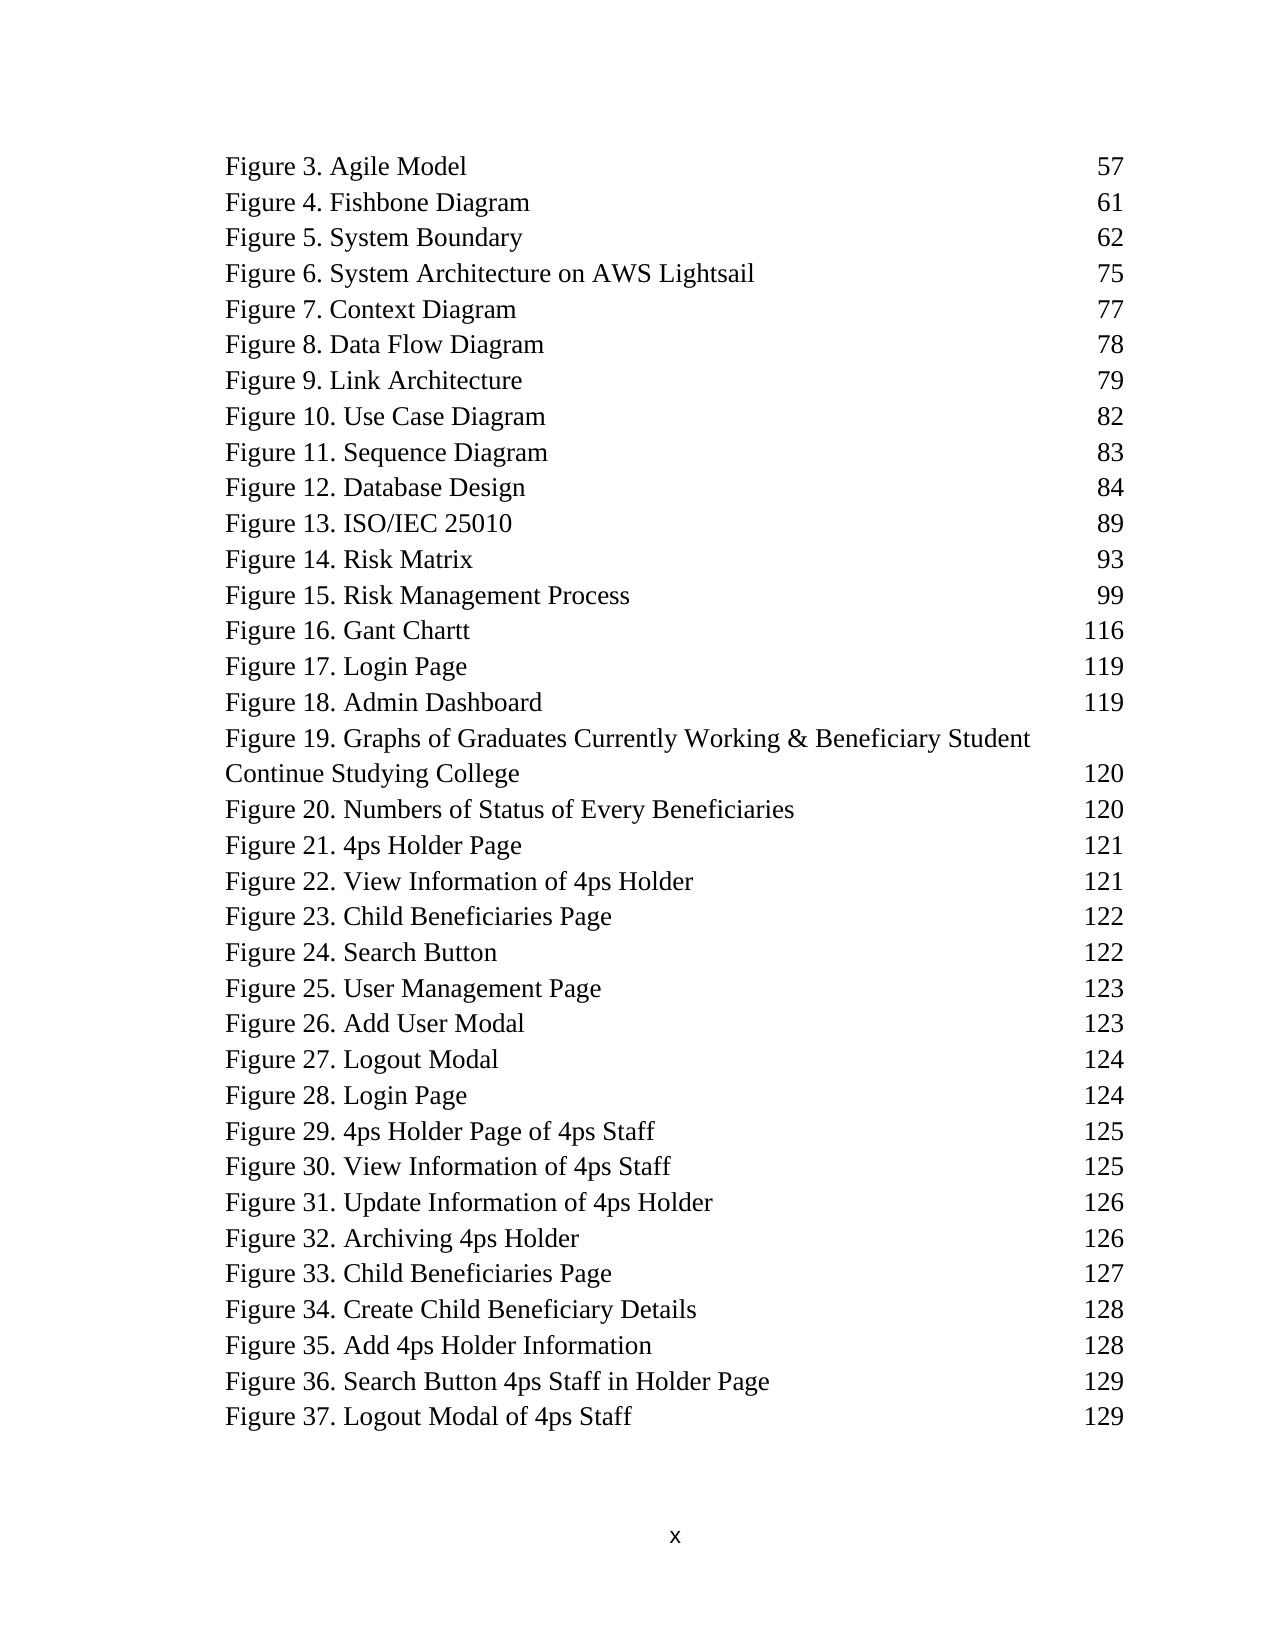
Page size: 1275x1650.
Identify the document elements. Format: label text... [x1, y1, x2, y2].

text Figure 33. Child Beneficiaries Page 127 [225, 1258, 1125, 1289]
text Figure 28. Login Page 124 [225, 1079, 1125, 1110]
text Figure 3. Agile Model 57 [225, 150, 1125, 181]
text Figure 8. Data Flow Diagram 78 [225, 329, 1125, 360]
text Figure 14. Risk Matrix 93 [225, 543, 1125, 574]
text Figure 25. User Management Page 123 [225, 972, 1125, 1003]
text Figure 15. Risk Management Process 99 [225, 579, 1125, 610]
text Figure 31. Update Information of 4ps Holder 126 [225, 1186, 1125, 1217]
text Figure 23. Child Beneficiaries Page 122 [225, 900, 1125, 931]
text Figure 6. System Architecture on AWS Lightsail 75 [225, 257, 1125, 288]
text Figure 24. Search Button 122 [225, 936, 1125, 967]
text Figure 19. Graphs of Graduates Currently Working & Beneficiary Student Continue Studying College 120 [225, 722, 1125, 788]
text Figure 7. Context Diagram 77 [225, 293, 1125, 324]
text Figure 26. Add User Modal 123 [225, 1007, 1125, 1039]
text Figure 37. Logout Modal of 4ps Staff 129 [225, 1401, 1125, 1432]
text Figure 5. System Boundary 62 [225, 221, 1125, 253]
text Figure 18. Admin Dashboard 119 [225, 686, 1125, 717]
text Figure 36. Search Button 4ps Staff in Holder Page 129 [225, 1365, 1125, 1396]
text Figure 12. Database Design 84 [225, 472, 1125, 503]
text Figure 11. Sequence Diagram 83 [225, 436, 1125, 467]
text Figure 27. Logout Modal 124 [225, 1043, 1125, 1074]
text Figure 20. Numbers of Status of Every Beneficiaries 120 [225, 793, 1125, 824]
text Figure 30. View Information of 4ps Staff 125 [225, 1150, 1125, 1182]
text Figure 9. Link Architecture 79 [225, 364, 1125, 396]
text Figure 35. Add 4ps Holder Information 128 [225, 1329, 1125, 1360]
text Figure 22. View Information of 4ps Holder 121 [225, 864, 1125, 896]
text Figure 17. Login Page 119 [225, 650, 1125, 681]
text Figure 16. Gant Chartt 116 [225, 614, 1125, 646]
text Figure 4. Fishbone Diagram 61 [225, 186, 1125, 217]
text Figure 29. 4ps Holder Page of 4ps Staff 125 [225, 1115, 1125, 1146]
text Figure 32. Archiving 4ps Holder 126 [225, 1222, 1125, 1253]
text Figure 21. 4ps Holder Page 121 [225, 829, 1125, 860]
text Figure 34. Create Child Beneficiary Details 128 [225, 1293, 1125, 1324]
text Figure 10. Use Case Diagram 82 [225, 400, 1125, 431]
text Figure 13. ISO/IEC 25010 89 [225, 507, 1125, 538]
